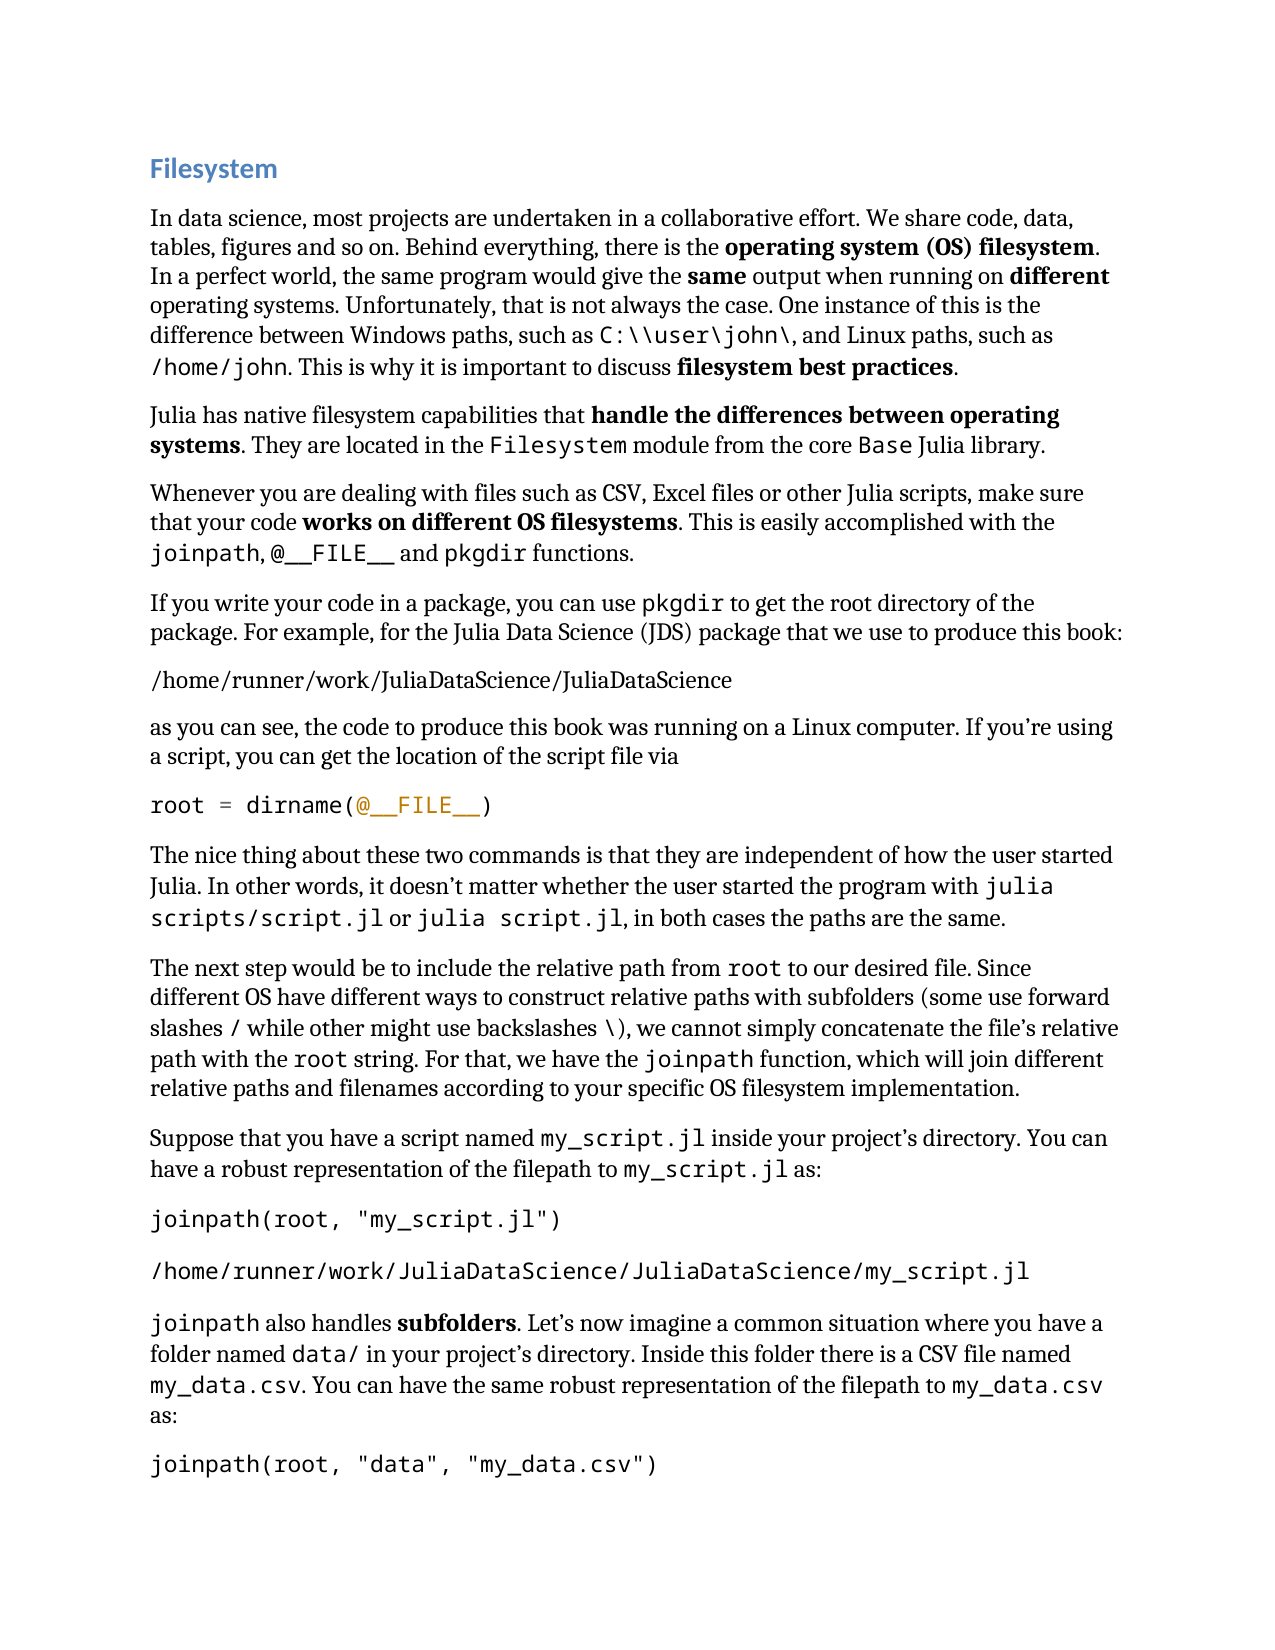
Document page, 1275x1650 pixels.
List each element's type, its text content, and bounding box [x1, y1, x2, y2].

text root = dirname(@__FILE__) [150, 789, 1125, 821]
text Julia has native filesystem capabilities that handle the differences between operating systems. They are located in the Filesystem module from the core Base Julia library. [150, 401, 1125, 461]
text If you write your code in a package, you can use pkgdir to get the root directory of the package. For example, for the Julia Data Science (JDS) package that we use to produce this book: [150, 587, 1125, 647]
text /home/runner/work/JuliaDataScience/JuliaDataScience [150, 666, 1125, 694]
text as you can see, the code to produce this book was running on a Linux computer. If you’re using a script, you can get the location of the script file via [150, 713, 1125, 771]
text The next step would be to include the relative path from root to our desired file. Since different OS have different ways to construct relative paths with subfolders (some use forward slashes / while other might use backslashes \), we cannot simply concatenate the file’s relative path with the root string. For that, we have the joinpath function, which will join different relative paths and filenames according to your specific OS filesystem implementation. [150, 951, 1125, 1103]
text Whenever you are dealing with files such as CSV, Excel files or other Julia scripts, make sure that your code works on different OS filesystems. This is easily accomplished with the joinpath, @__FILE__ and pkgdir functions. [150, 479, 1125, 568]
text joinpath also handles subfolders. Let’s now imagine a common situation where you have a folder named data/ in your project’s directory. Inside this folder there is a CSV file named my_data.csv. You can have the same robust representation of the filepath to my_data.csv as: [150, 1307, 1125, 1429]
text In data science, most projects are undertaken in a collaborative effort. We share code, data, tables, figures and so on. Behind everything, there is the operating system (OS) filesystem. In a perfect world, the same program would give the same output when running on different operating systems. Unfortunately, that is not always the case. One instance of this is the difference between Windows paths, such as C:\\user\john\, and Linux paths, such as /home/john. This is why it is important to discuss filesystem best practices. [150, 204, 1125, 382]
subtitle Filesystem [150, 150, 1125, 186]
text joinpath(root, "my_script.jl") [150, 1203, 1125, 1234]
text The nice thing about these two commands is that they are independent of how the user started Julia. In other words, it doesn’t matter whether the user started the program with julia scripts/script.jl or julia script.jl, in both cases the paths are the same. [150, 841, 1125, 933]
text joinpath(root, "data", "my_data.csv") [150, 1448, 1125, 1479]
text Suppose that you have a script named my_script.jl inside your project’s directory. You can have a robust representation of the filepath to my_script.jl as: [150, 1121, 1125, 1184]
text /home/runner/work/JuliaDataScience/JuliaDataScience/my_script.jl [150, 1255, 1125, 1286]
